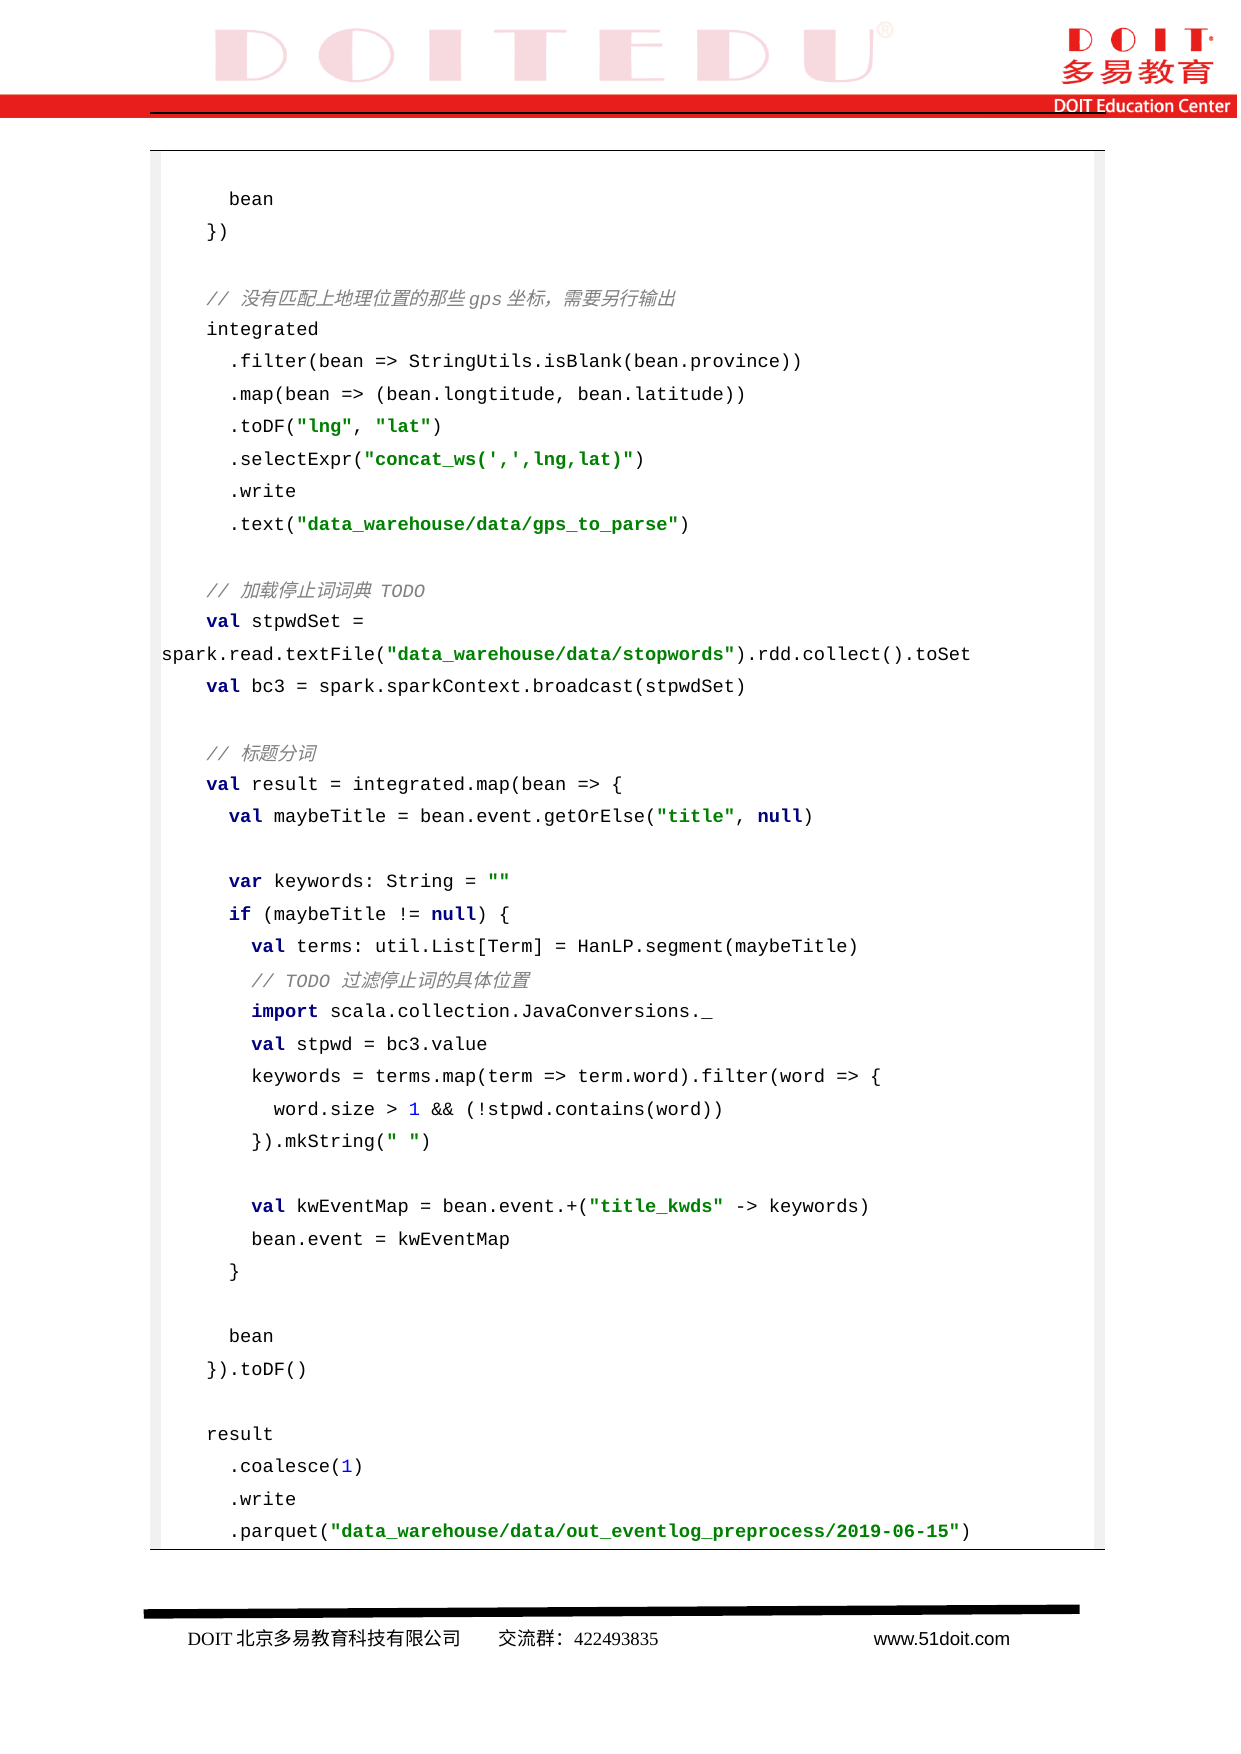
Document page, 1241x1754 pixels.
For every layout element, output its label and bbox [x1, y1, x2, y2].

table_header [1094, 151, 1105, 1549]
picture [0, 14, 1237, 118]
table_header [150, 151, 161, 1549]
